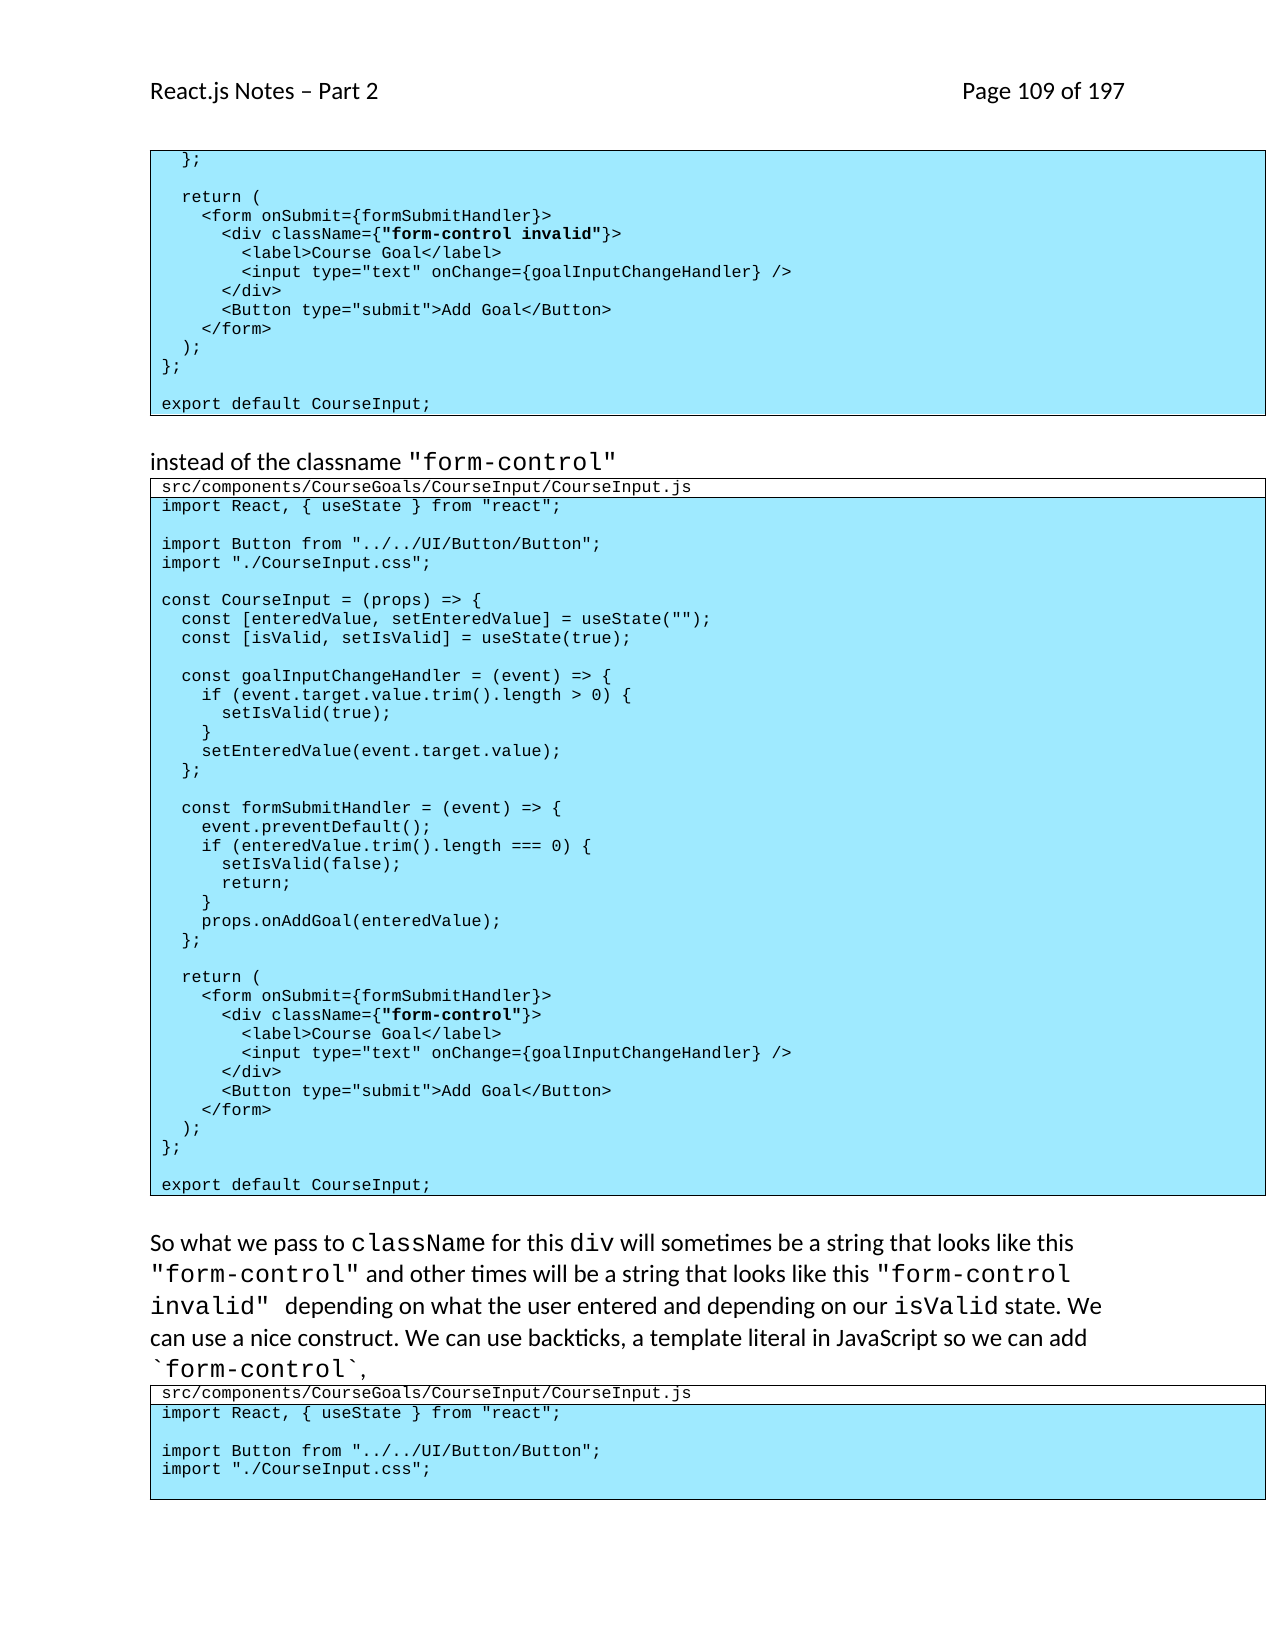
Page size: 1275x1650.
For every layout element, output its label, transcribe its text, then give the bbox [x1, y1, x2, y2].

table_cell import React, { useState } from "react"; import Button from "../../UI/Button/Button"; import "./CourseInput.css"; const CourseInput = (props) => { const [enteredValue, setEnteredValue] = useState(""); const [isValid, setIsValid] = useState(true); const goalInputChangeHandler = (event) => { if (event.target.value.trim().length > 0) { setIsValid(true); } setEnteredValue(event.target.value); }; const formSubmitHandler = (event) => { event.preventDefault(); if (enteredValue.trim().length === 0) { setIsValid(false); return; } props.onAddGoal(enteredValue); }; return ( <form onSubmit={formSubmitHandler}> <div className={"form-control"}> <label>Course Goal</label> <input type="text" onChange={goalInputChangeHandler} /> </div> <Button type="submit">Add Goal</Button> </form> ); }; export default CourseInput; [151, 498, 1265, 1195]
text So what we pass to className for this div will sometimes be a string that looks like this "form-control" and other times will be a string that looks like this "form-control invalid" depending on what the user entered and depending on our isValid state. We can use a nice construct. We can use backticks, a template literal in JavaScript so we can add `form-control`, [150, 1227, 1125, 1384]
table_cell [151, 151, 1265, 414]
table_header src/components/CourseGoals/CourseInput/CourseInput.js [151, 1386, 1265, 1404]
text instead of the classname "form-control" [150, 446, 1125, 478]
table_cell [151, 1405, 1265, 1499]
table_header src/components/CourseGoals/CourseInput/CourseInput.js [151, 479, 1265, 497]
